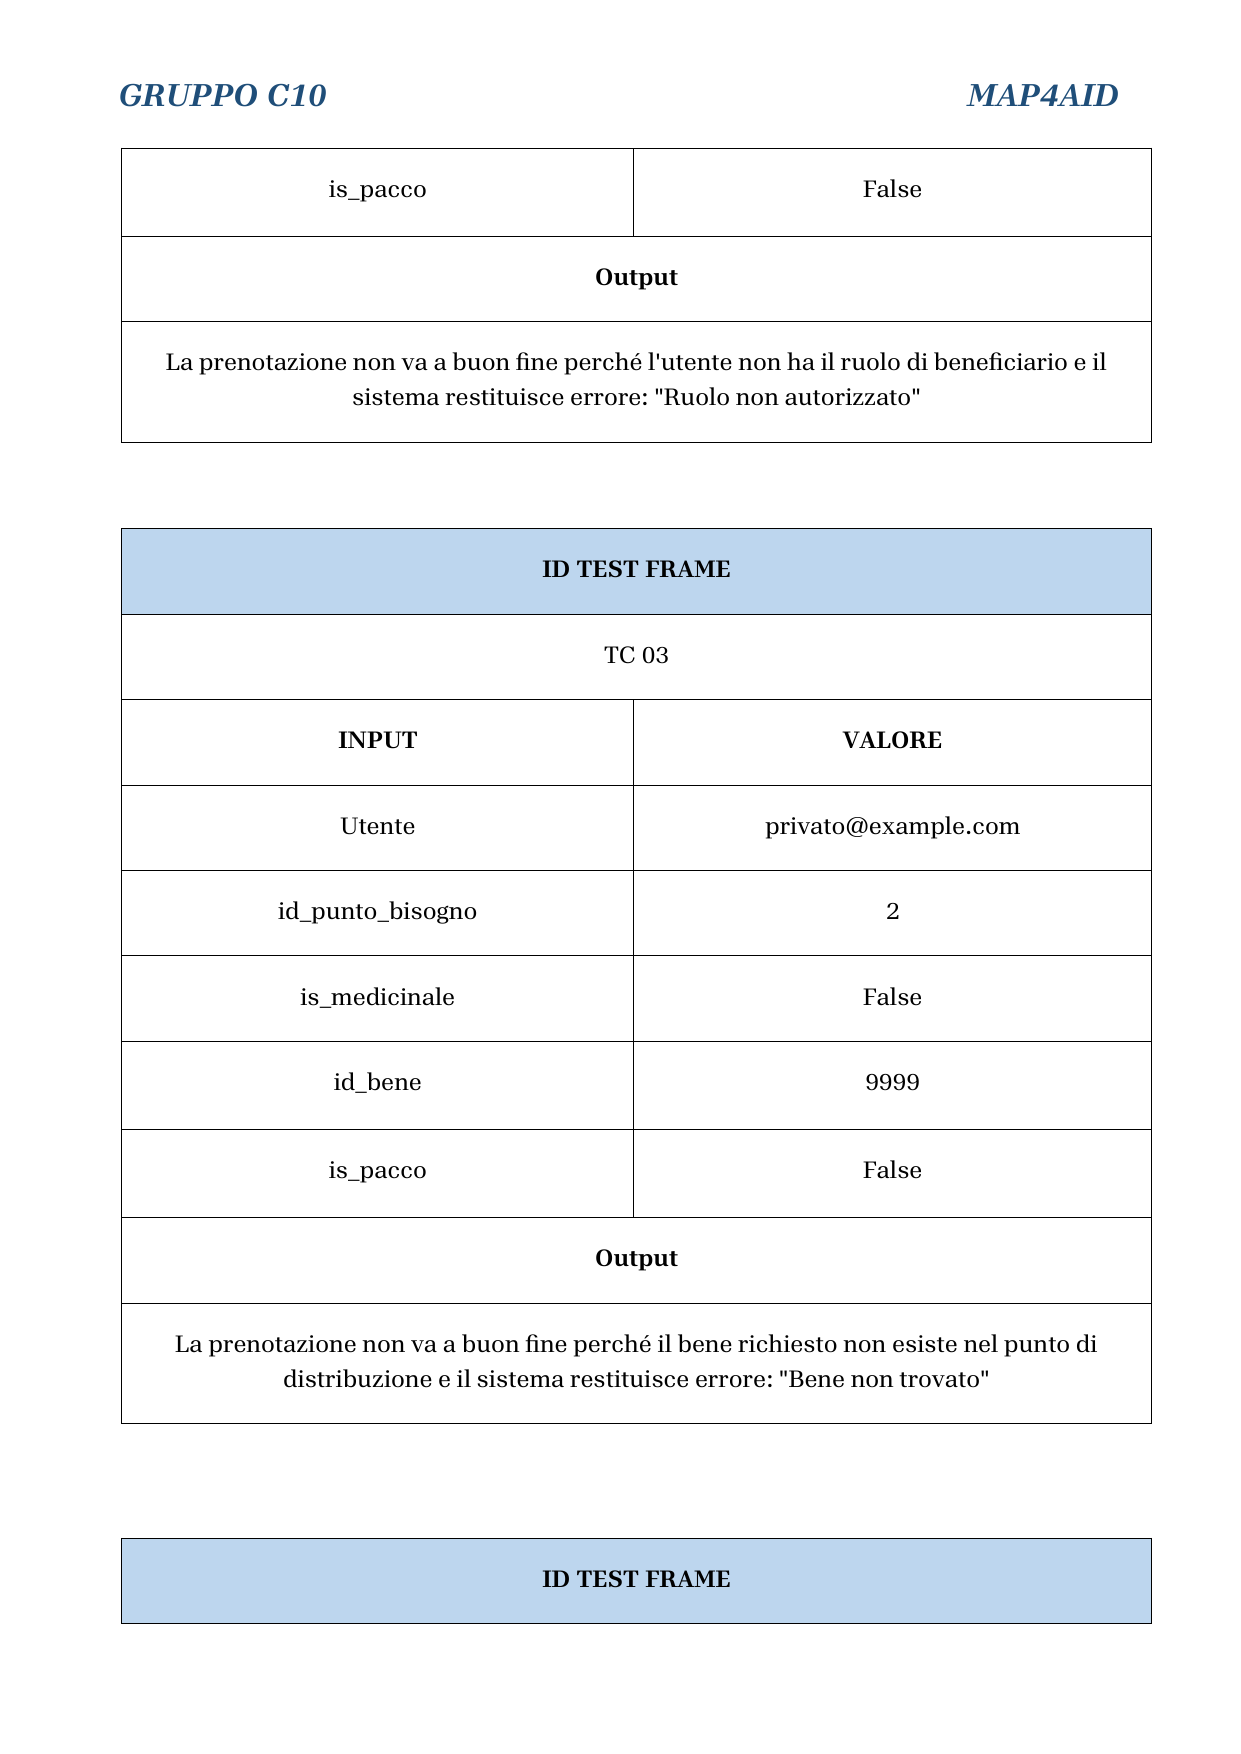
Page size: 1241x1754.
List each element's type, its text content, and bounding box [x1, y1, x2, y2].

table_cell INPUT [122, 700, 633, 784]
table_header ID TEST FRAME [122, 1539, 1151, 1623]
table_cell privato@example.com [634, 786, 1151, 870]
table_cell Utente [122, 786, 633, 870]
table_cell False [634, 956, 1151, 1041]
table_cell id_bene [122, 1042, 633, 1129]
table_cell False [634, 1130, 1151, 1217]
table_header ID TEST FRAME [122, 529, 1151, 614]
table_cell is_medicinale [122, 956, 633, 1041]
table_cell 2 [634, 871, 1151, 955]
table_cell 9999 [634, 1042, 1151, 1129]
table_cell False [634, 149, 1151, 236]
table_cell id_punto_bisogno [122, 871, 633, 955]
table_cell VALORE [634, 700, 1151, 784]
table_cell Output [122, 1218, 1151, 1303]
table_cell TC 03 [122, 615, 1151, 699]
table_cell is_pacco [122, 1130, 633, 1217]
table_cell La prenotazione non va a buon fine perché l'utente non ha il ruolo di beneficiario e il sistema restituisce errore: "Ruolo non autorizzato" [122, 322, 1151, 442]
table_cell La prenotazione non va a buon fine perché il bene richiesto non esiste nel punto di distribuzione e il sistema restituisce errore: "Bene non trovato" [122, 1304, 1151, 1423]
table_cell Output [122, 237, 1151, 321]
table_cell is_pacco [122, 149, 633, 236]
